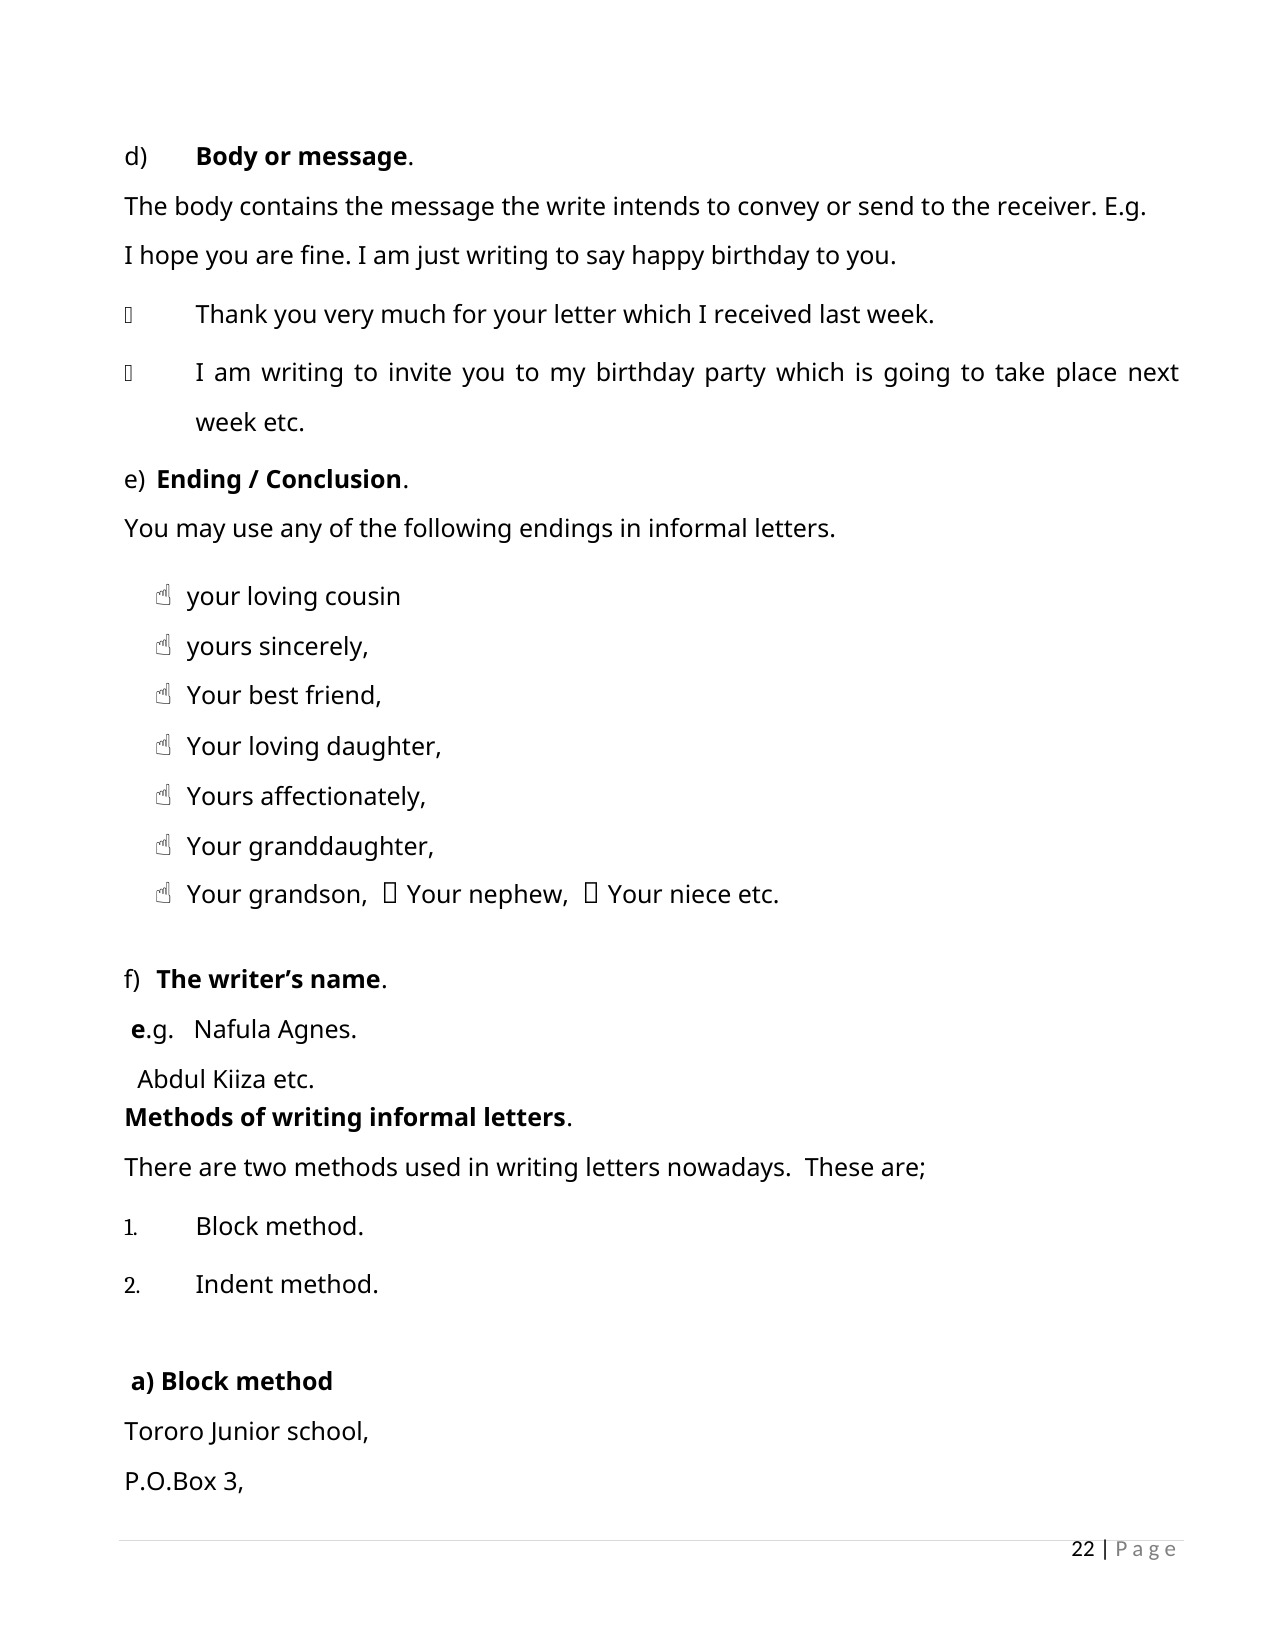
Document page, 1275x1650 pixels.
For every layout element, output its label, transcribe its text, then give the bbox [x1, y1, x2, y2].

text Abdul Kiiza etc. [124, 1061, 1182, 1095]
text Tororo Junior school, [124, 1414, 1182, 1448]
text P.O.Box 3, [124, 1463, 1182, 1497]
text You may use any of the following endings in informal letters. [124, 511, 1182, 545]
list Indent method. [124, 1266, 1182, 1300]
list Body or message. [124, 138, 1182, 172]
list Your best friend, [154, 678, 1182, 712]
list Your grandson,  Your nephew,  Your niece etc. [154, 872, 1182, 912]
text Methods of writing informal letters. [124, 1100, 1182, 1134]
list Your loving daughter, [154, 728, 1182, 763]
list Block method. [124, 1208, 1182, 1242]
list The writer’s name. [124, 962, 1182, 996]
list I am writing to invite you to my birthday party which is going to take place next week etc. [124, 355, 1182, 439]
text The body contains the message the write intends to convey or send to the receiver. E.g. [124, 188, 1182, 222]
text There are two methods used in writing letters nowadays. These are; [124, 1150, 939, 1184]
text a) Block method [124, 1364, 1182, 1398]
list Ending / Conclusion. [124, 462, 1182, 496]
list Thank you very much for your letter which I received last week. [124, 297, 1182, 331]
list Your granddaughter, [154, 829, 1182, 863]
text I hope you are fine. I am just writing to say happy birthday to you. [124, 238, 1182, 272]
text e.g. Nafula Agnes. [124, 1011, 1182, 1045]
list your loving cousin [154, 578, 1182, 613]
list Yours affectionately, [154, 778, 1182, 812]
list yours sincerely, [154, 629, 1182, 663]
